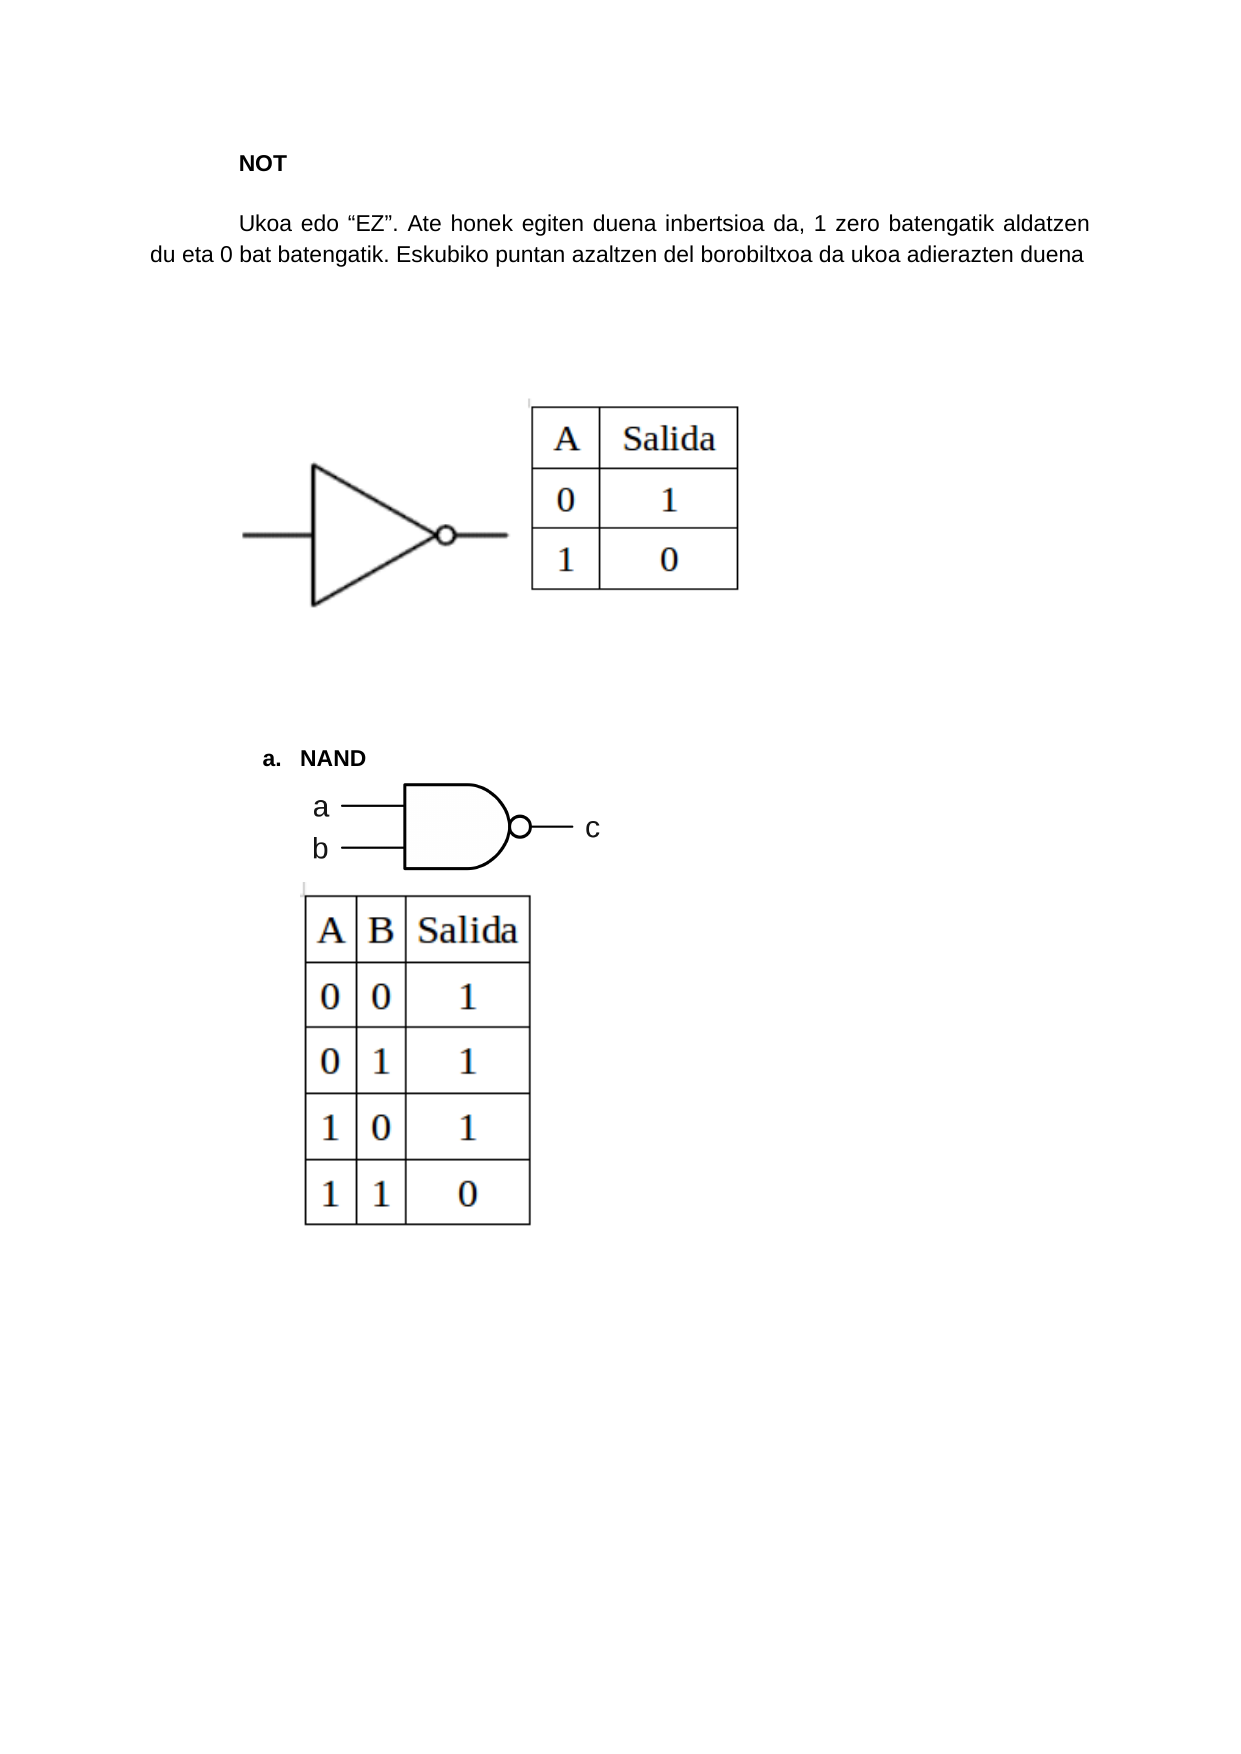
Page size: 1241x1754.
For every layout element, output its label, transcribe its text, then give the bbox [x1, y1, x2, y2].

list NAND [262, 744, 1090, 771]
picture [238, 391, 795, 620]
text NOT [150, 150, 1090, 176]
picture [300, 882, 565, 1251]
picture [300, 774, 614, 879]
text Ukoa edo “EZ”. Ate honek egiten duena inbertsioa da, 1 zero batengatik aldatzen du eta 0 bat batengatik. Eskubiko puntan azaltzen del borobiltxoa da ukoa adierazten duena [150, 210, 1090, 267]
